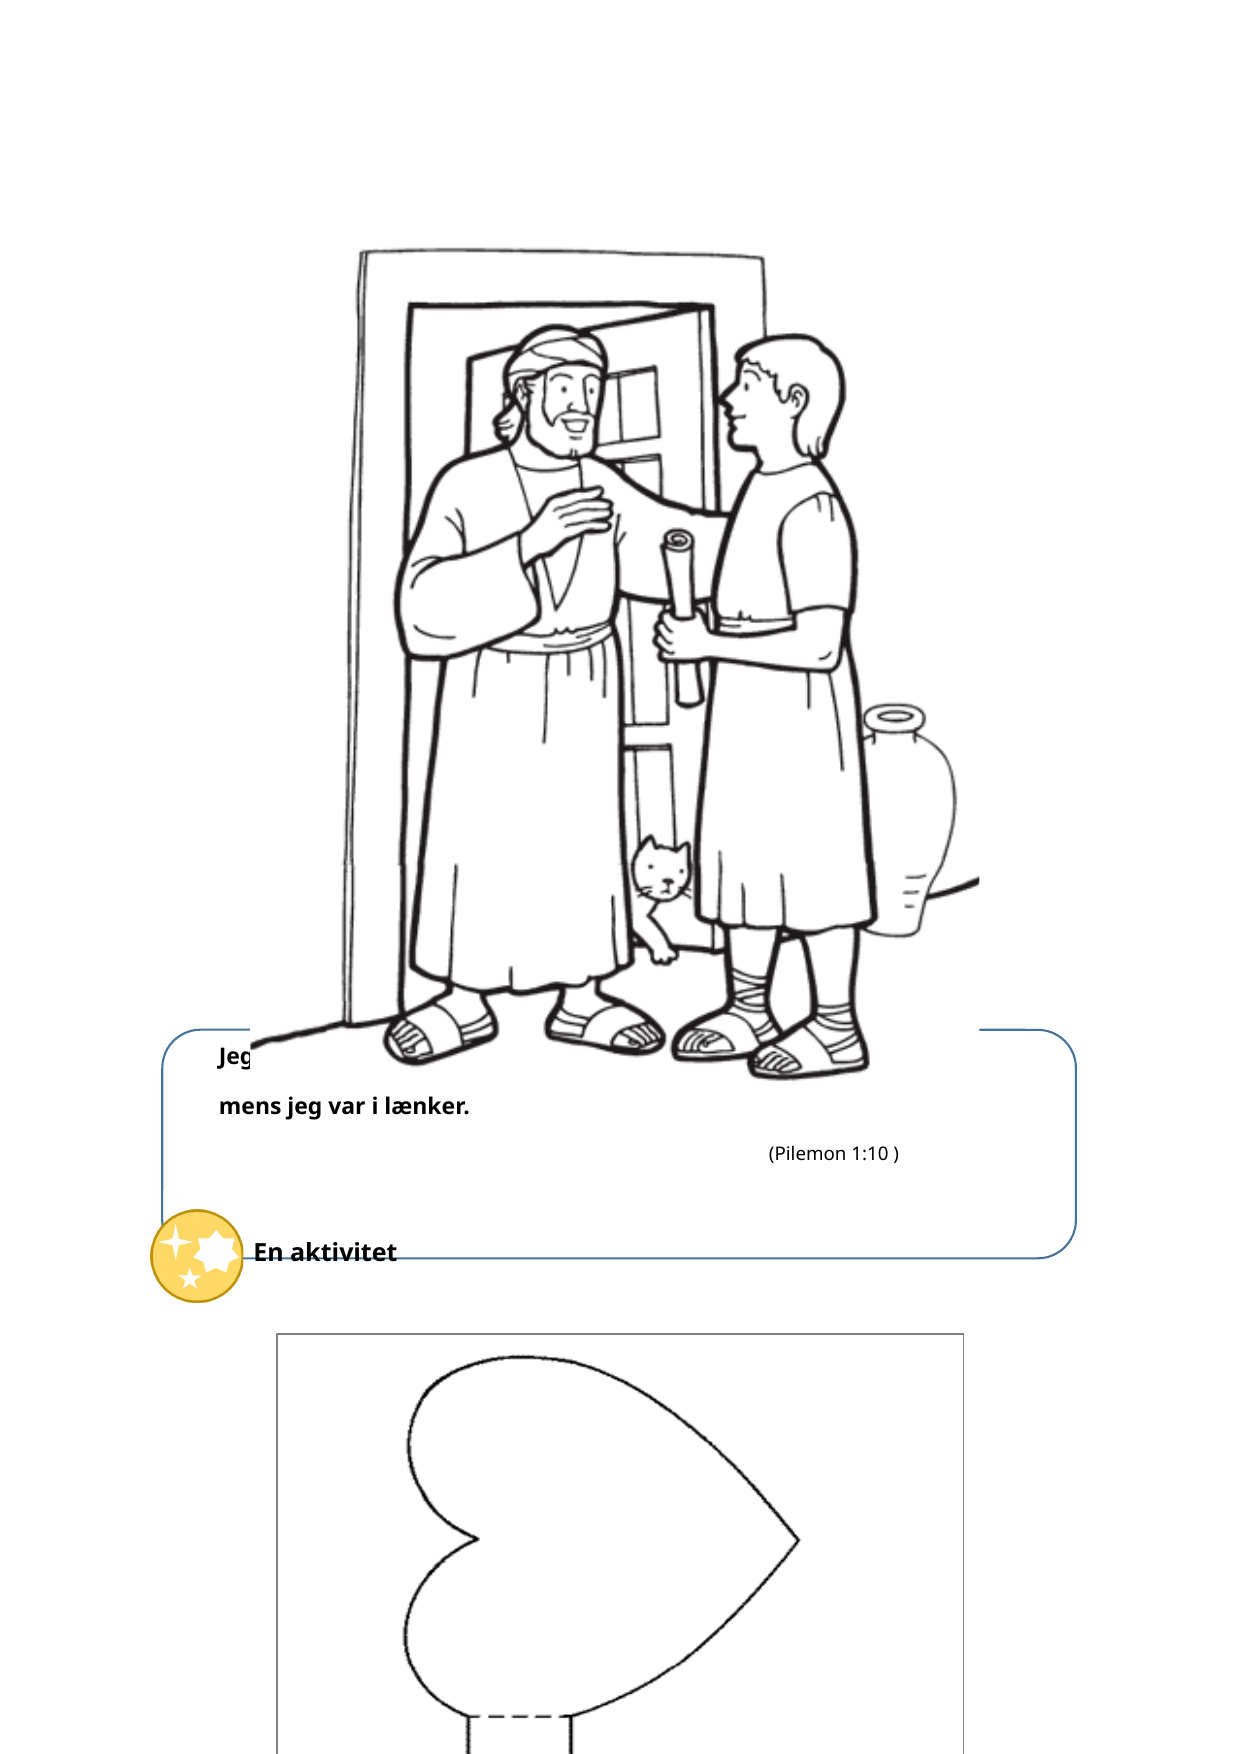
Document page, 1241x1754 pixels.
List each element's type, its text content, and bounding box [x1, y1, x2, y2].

text En aktivitet [244, 1235, 1090, 1269]
text mens jeg var i lænker. [150, 1090, 1090, 1121]
picture [150, 1209, 244, 1303]
text (Pilemon 1:10 ) [150, 1141, 1090, 1166]
picture [278, 1335, 963, 1754]
picture [250, 240, 980, 1096]
